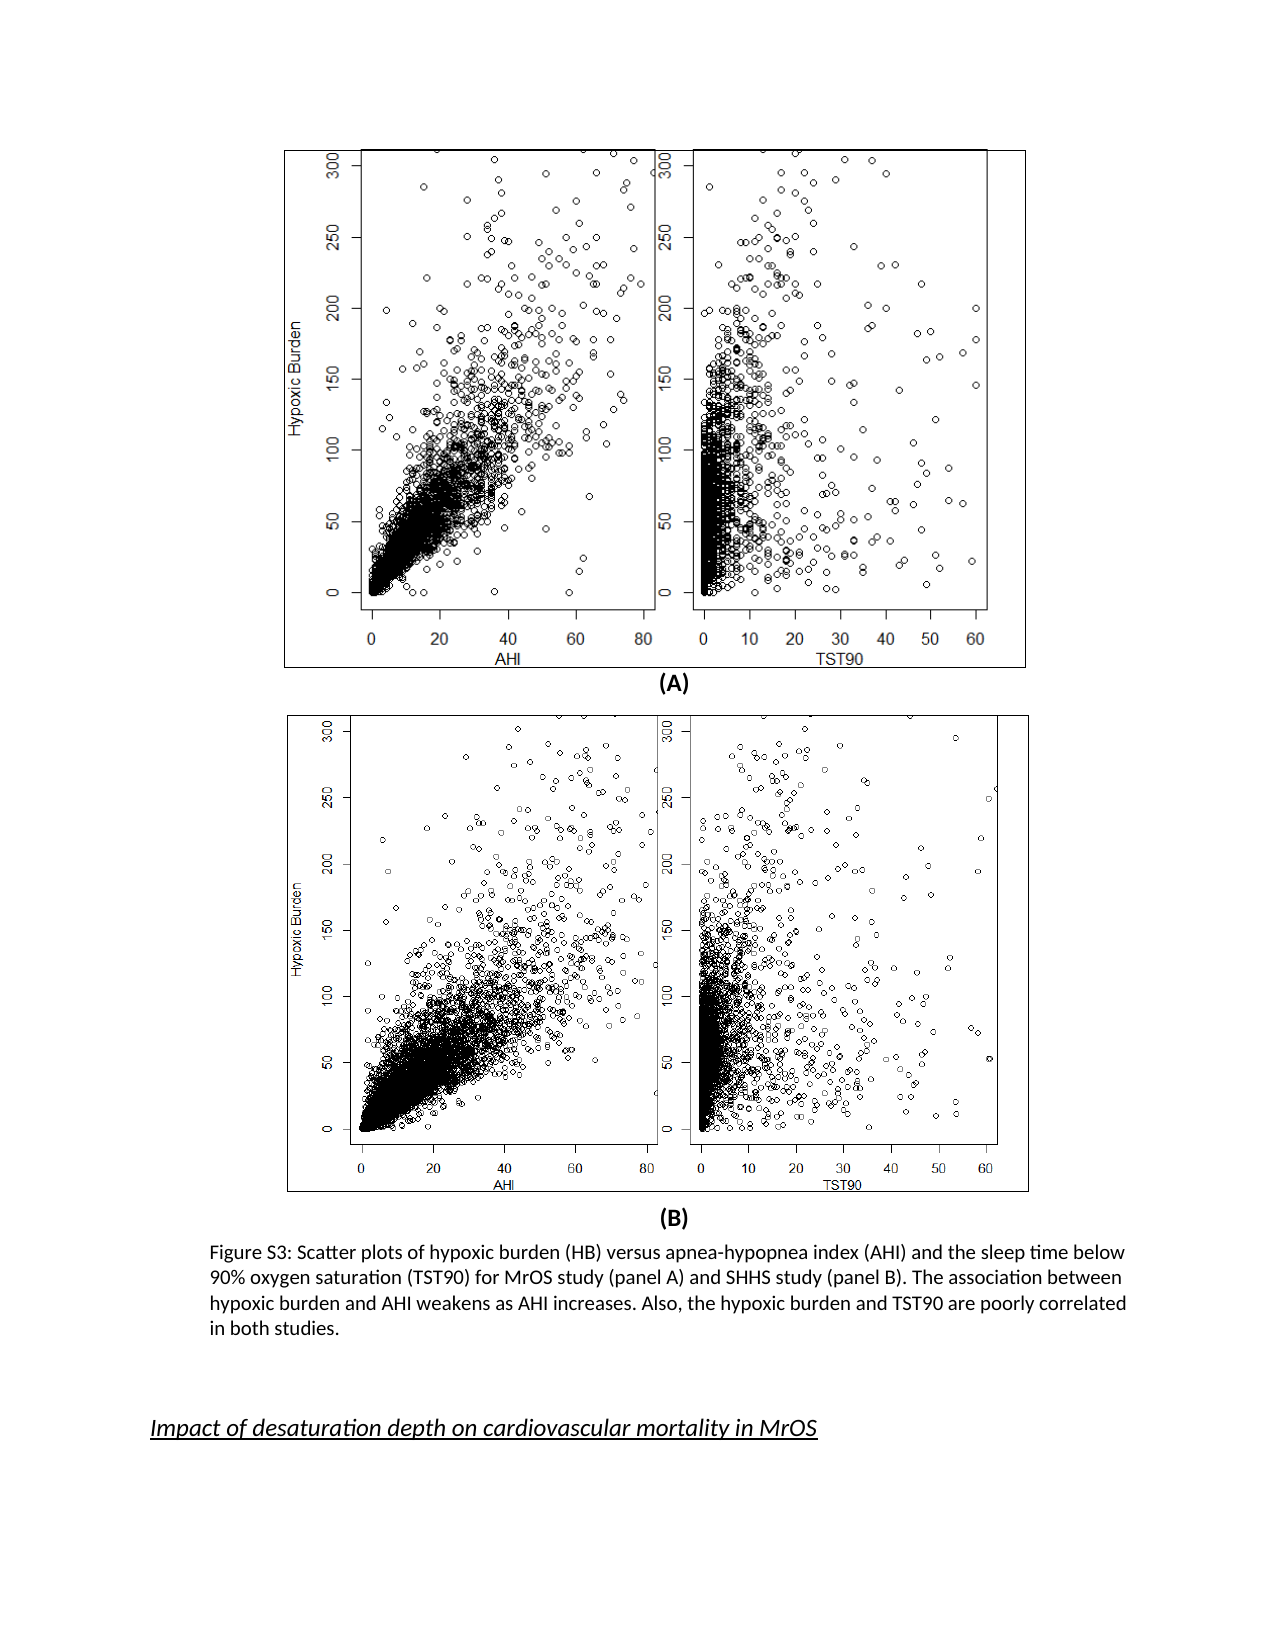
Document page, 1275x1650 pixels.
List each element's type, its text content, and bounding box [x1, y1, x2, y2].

text Impact of desaturation depth on cardiovascular mortality in MrOS [150, 1412, 1125, 1442]
picture [288, 716, 1028, 1191]
picture [285, 151, 1025, 667]
